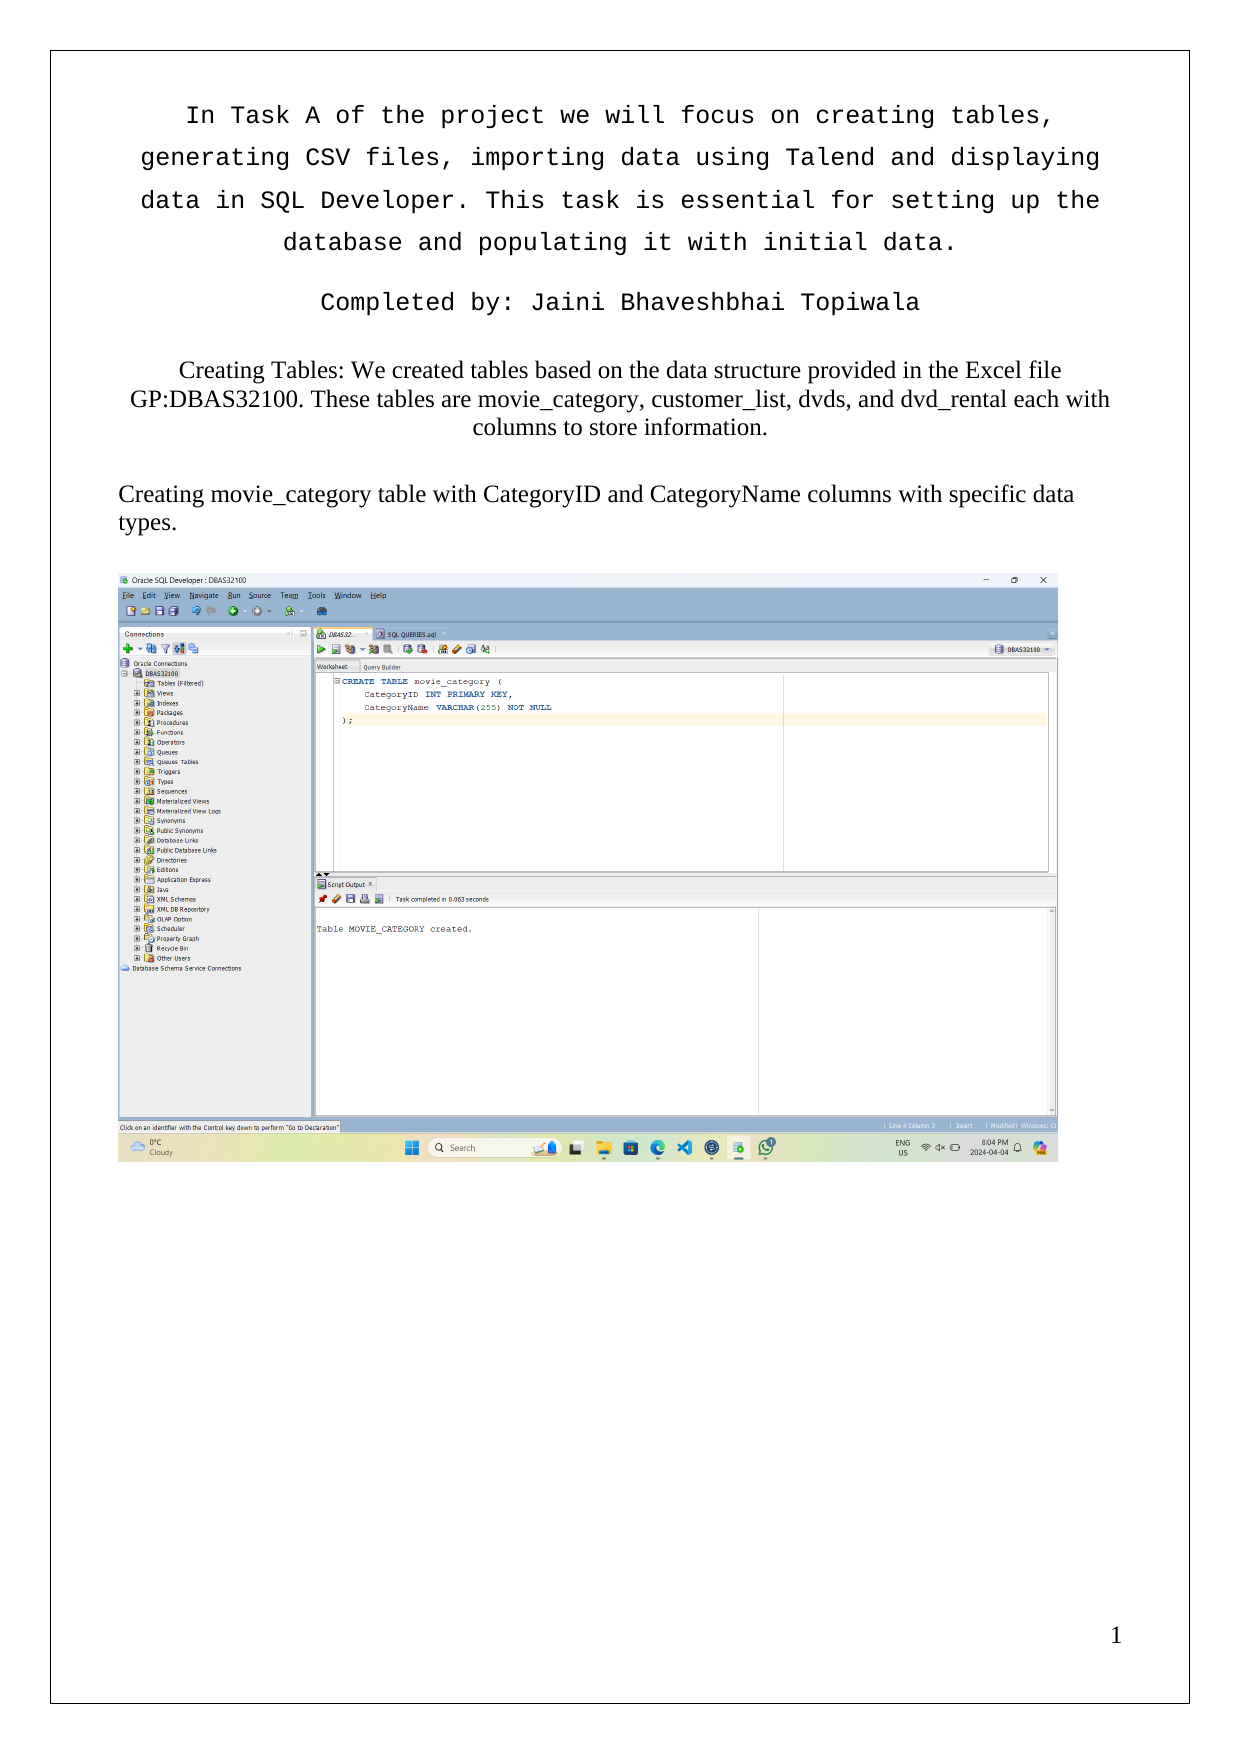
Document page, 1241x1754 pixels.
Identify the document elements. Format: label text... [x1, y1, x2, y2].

subtitle Creating movie_category table with CategoryID and CategoryName columns with specific data types. [118, 479, 1122, 536]
text In Task A of the project we will focus on creating tables, generating CSV files, importing data using Talend and displaying data in SQL Developer. This task is essential for setting up the database and populating it with initial data. [118, 102, 1122, 258]
text Completed by: Jaini Bhaveshbhai Topiwala [118, 289, 1122, 317]
subtitle Creating Tables: We created tables based on the data structure provided in the Excel file GP:DBAS32100. These tables are movie_category, customer_list, dvds, and dvd_rental each with columns to store information. [118, 355, 1122, 441]
picture [118, 573, 1059, 1162]
